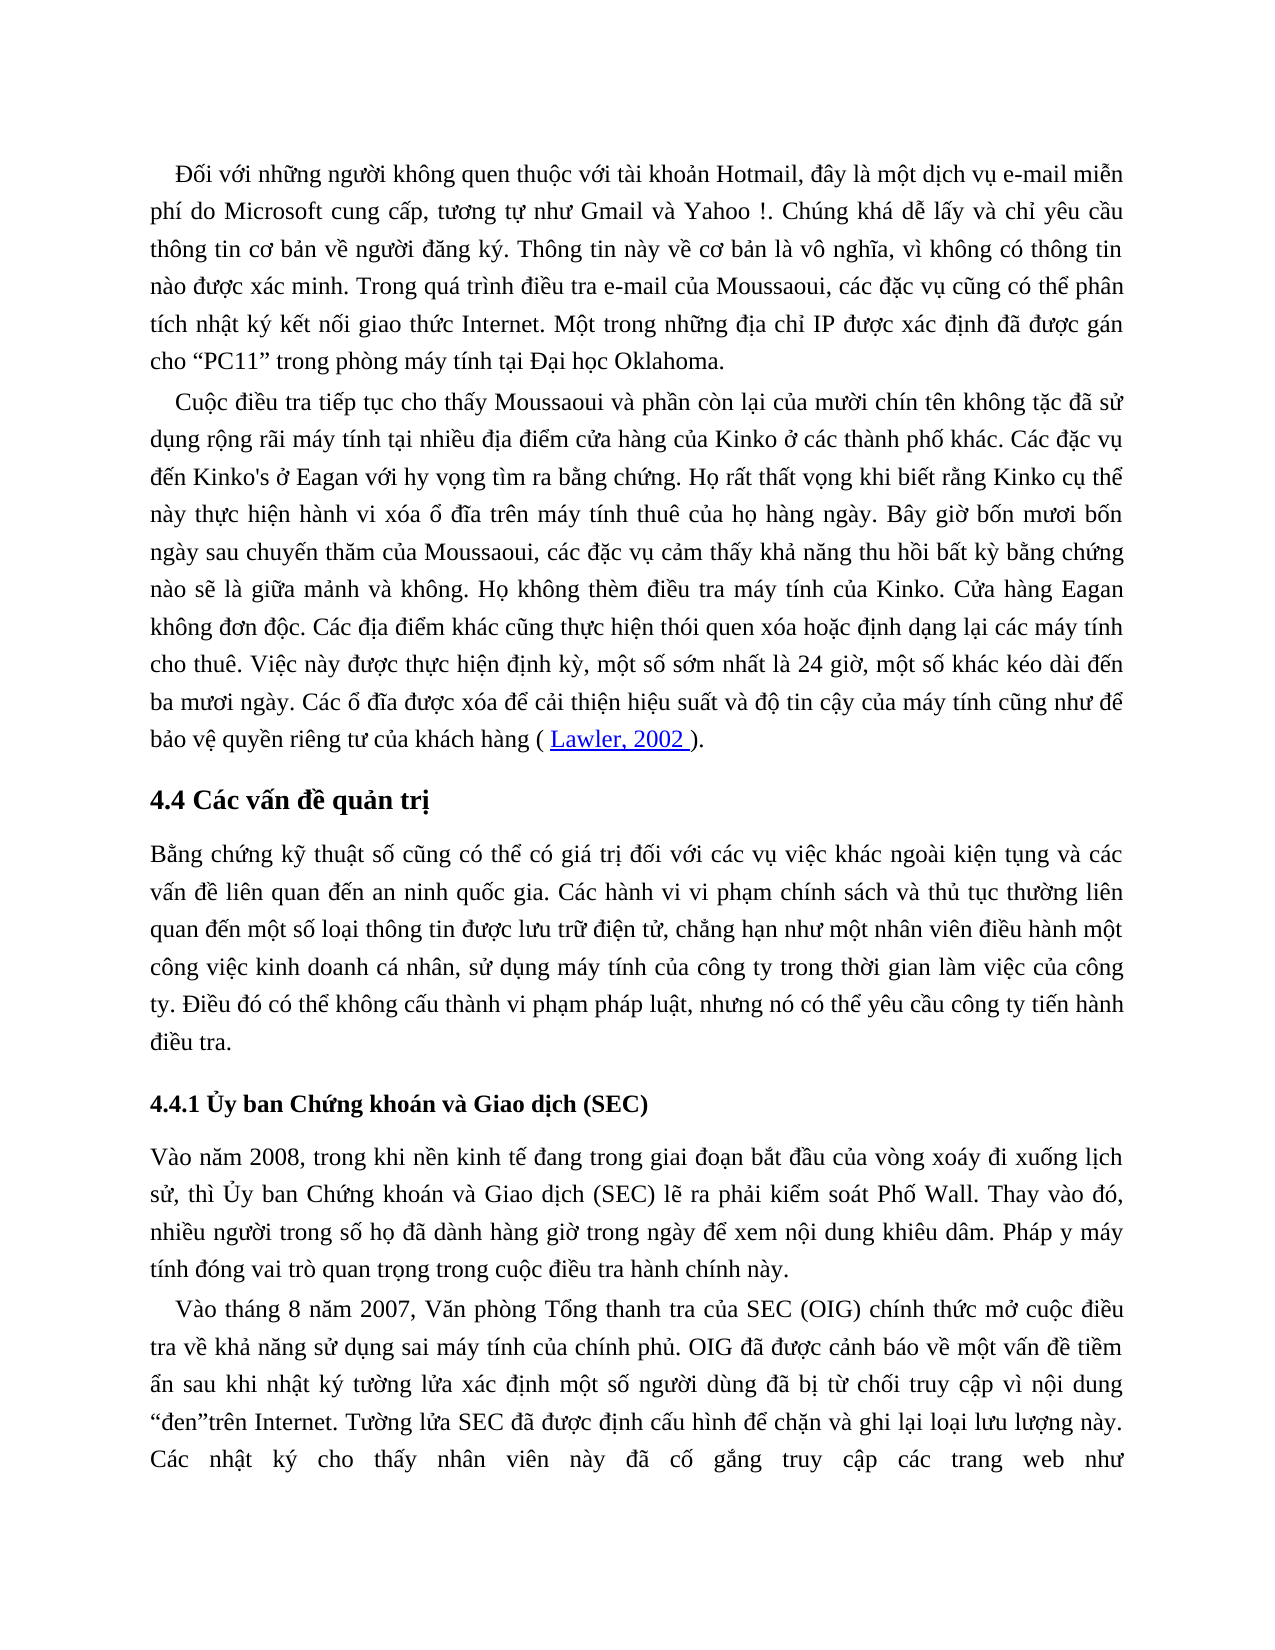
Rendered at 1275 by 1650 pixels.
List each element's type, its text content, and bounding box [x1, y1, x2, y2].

subtitle 4.4.1 Ủy ban Chứng khoán và Giao dịch (SEC) [150, 1080, 1125, 1118]
text Cuộc điều tra tiếp tục cho thấy Moussaoui và phần còn lại của mười chín tên không tặc đã sử dụng rộng rãi máy tính tại nhiều địa điểm cửa hàng của Kinko ở các thành phố khác. Các đặc vụ đến Kinko's ở Eagan với hy vọng tìm ra bằng chứng. Họ rất thất vọng khi biết rằng Kinko cụ thể này thực hiện hành vi xóa ổ đĩa trên máy tính thuê của họ hàng ngày. Bây giờ bốn mươi bốn ngày sau chuyến thăm của Moussaoui, các đặc vụ cảm thấy khả năng thu hồi bất kỳ bằng chứng nào sẽ là giữa mảnh và không. Họ không thèm điều tra máy tính của Kinko. Cửa hàng Eagan không đơn độc. Các địa điểm khác cũng thực hiện thói quen xóa hoặc định dạng lại các máy tính cho thuê. Việc này được thực hiện định kỳ, một số sớm nhất là 24 giờ, một số khác kéo dài đến ba mươi ngày. Các ổ đĩa được xóa để cải thiện hiệu suất và độ tin cậy của máy tính cũng như để bảo vệ quyền riêng tư của khách hàng ( Lawler, 2002 ). [150, 378, 1125, 753]
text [150, 1286, 1125, 1473]
subtitle 4.4 Các vấn đề quản trị [150, 778, 1125, 815]
text Bằng chứng kỹ thuật số cũng có thể có giá trị đối với các vụ việc khác ngoài kiện tụng và các vấn đề liên quan đến an ninh quốc gia. Các hành vi vi phạm chính sách và thủ tục thường liên quan đến một số loại thông tin được lưu trữ điện tử, chẳng hạn như một nhân viên điều hành một công việc kinh doanh cá nhân, sử dụng máy tính của công ty trong thời gian làm việc của công ty. Điều đó có thể không cấu thành vi phạm pháp luật, nhưng nó có thể yêu cầu công ty tiến hành điều tra. [150, 830, 1125, 1055]
text Vào năm 2008, trong khi nền kinh tế đang trong giai đoạn bắt đầu của vòng xoáy đi xuống lịch sử, thì Ủy ban Chứng khoán và Giao dịch (SEC) lẽ ra phải kiểm soát Phố Wall. Thay vào đó, nhiều người trong số họ đã dành hàng giờ trong ngày để xem nội dung khiêu dâm. Pháp y máy tính đóng vai trò quan trọng trong cuộc điều tra hành chính này. [150, 1133, 1125, 1283]
text Đối với những người không quen thuộc với tài khoản Hotmail, đây là một dịch vụ e-mail miễn phí do Microsoft cung cấp, tương tự như Gmail và Yahoo !. Chúng khá dễ lấy và chỉ yêu cầu thông tin cơ bản về người đăng ký. Thông tin này về cơ bản là vô nghĩa, vì không có thông tin nào được xác minh. Trong quá trình điều tra e-mail của Moussaoui, các đặc vụ cũng có thể phân tích nhật ký kết nối giao thức Internet. Một trong những địa chỉ IP được xác định đã được gán cho “PC11” trong phòng máy tính tại Đại học Oklahoma. [150, 150, 1125, 375]
